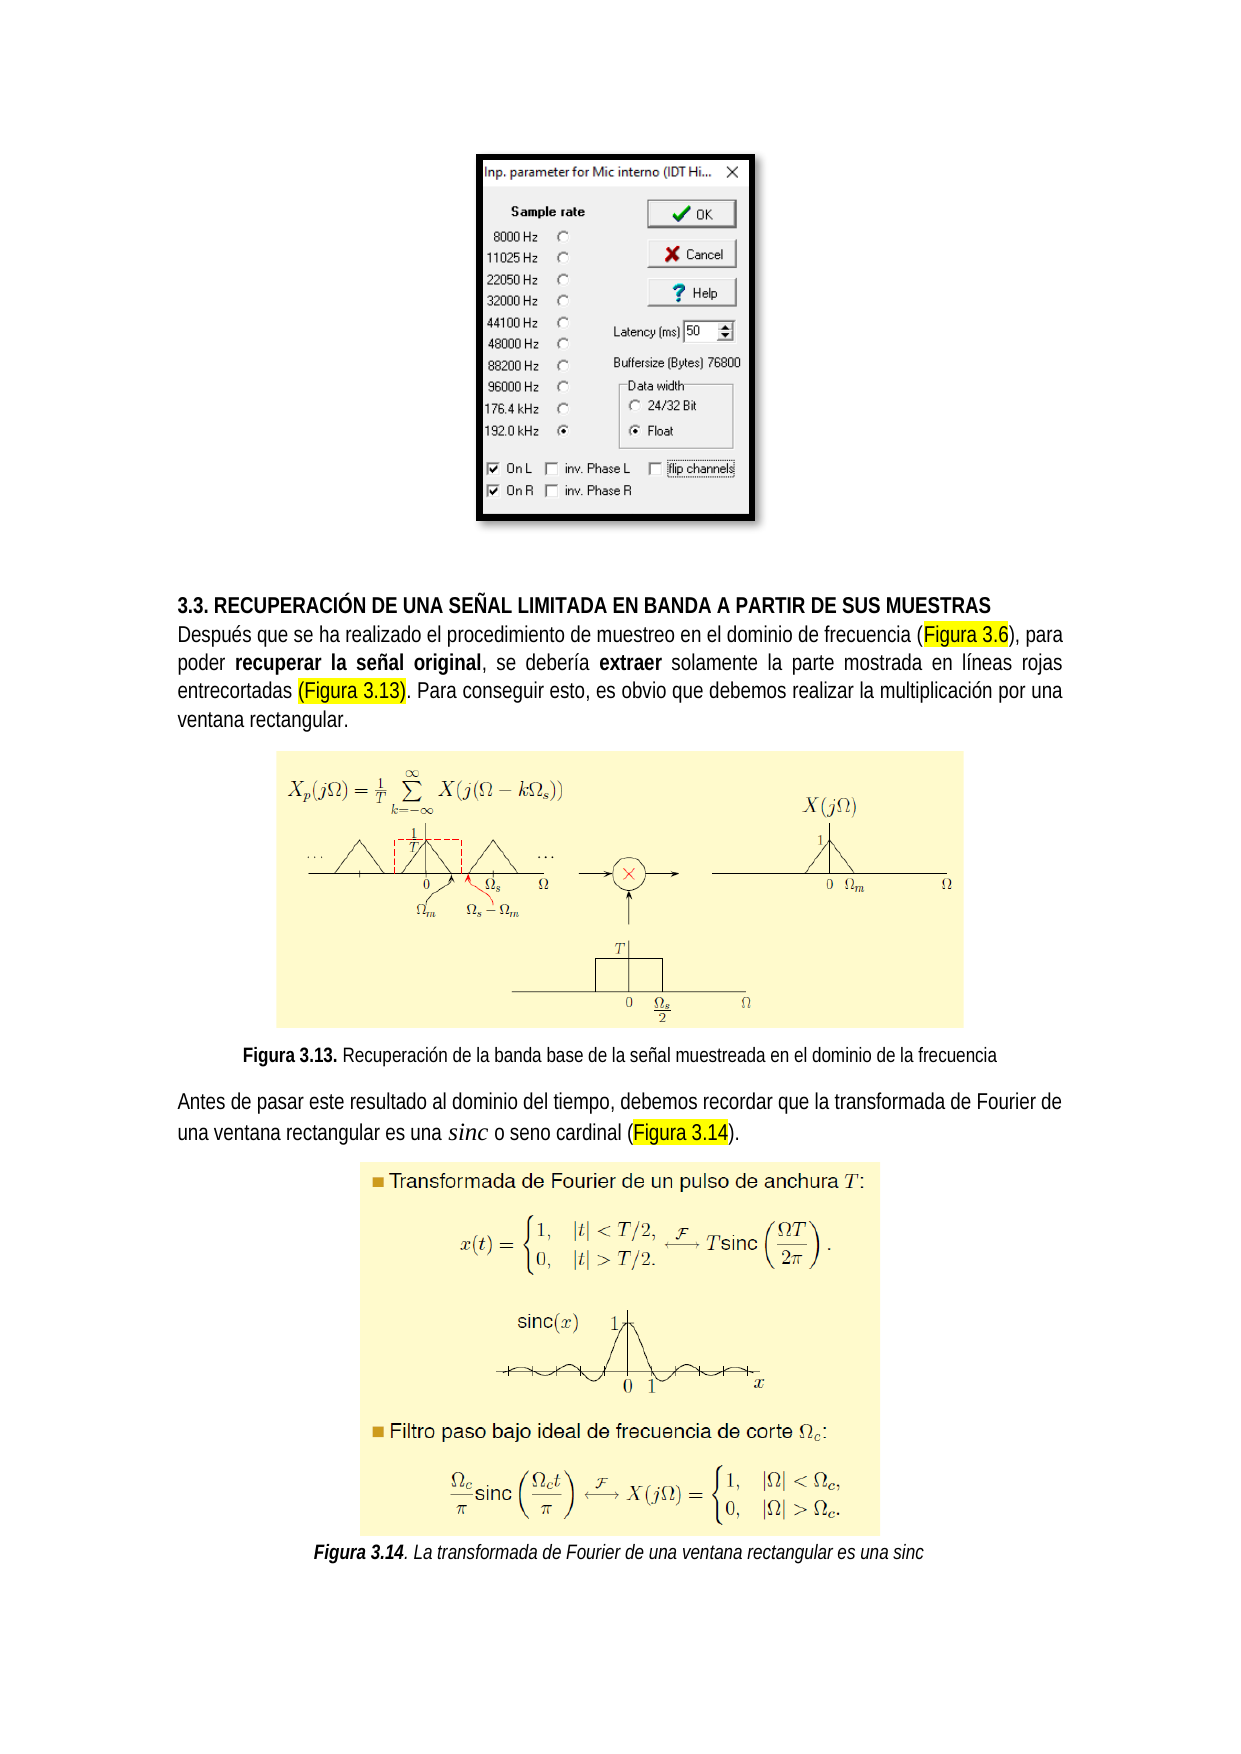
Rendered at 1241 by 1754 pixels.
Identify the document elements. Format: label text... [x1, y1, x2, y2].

text Antes de pasar este resultado al dominio del tiempo, debemos recordar que la transformada de Fourier de una ventana rectangular es una o seno cardinal (Figura 3.14). [177, 1088, 1063, 1146]
picture [360, 1162, 880, 1536]
text Figura 3.14. La transformada de Fourier de una ventana rectangular es una sinc [177, 1539, 1063, 1563]
picture [483, 160, 749, 514]
subtitle 3.3. RECUPERACIÓN DE UNA SEÑAL LIMITADA EN BANDA A PARTIR DE SUS MUESTRAS [177, 592, 1063, 618]
text Después que se ha realizado el procedimiento de muestreo en el dominio de frecuencia (Figura 3.6), para poder recuperar la señal original, se debería extraer solamente la parte mostrada en líneas rojas entrecortadas (Figura 3.13). Para conseguir esto, es obvio que debemos realizar la multiplicación por una ventana rectangular. [177, 621, 1063, 732]
picture [276, 751, 964, 1028]
text Figura 3.13. Recuperación de la banda base de la señal muestreada en el dominio de la frecuencia [177, 1043, 1063, 1067]
